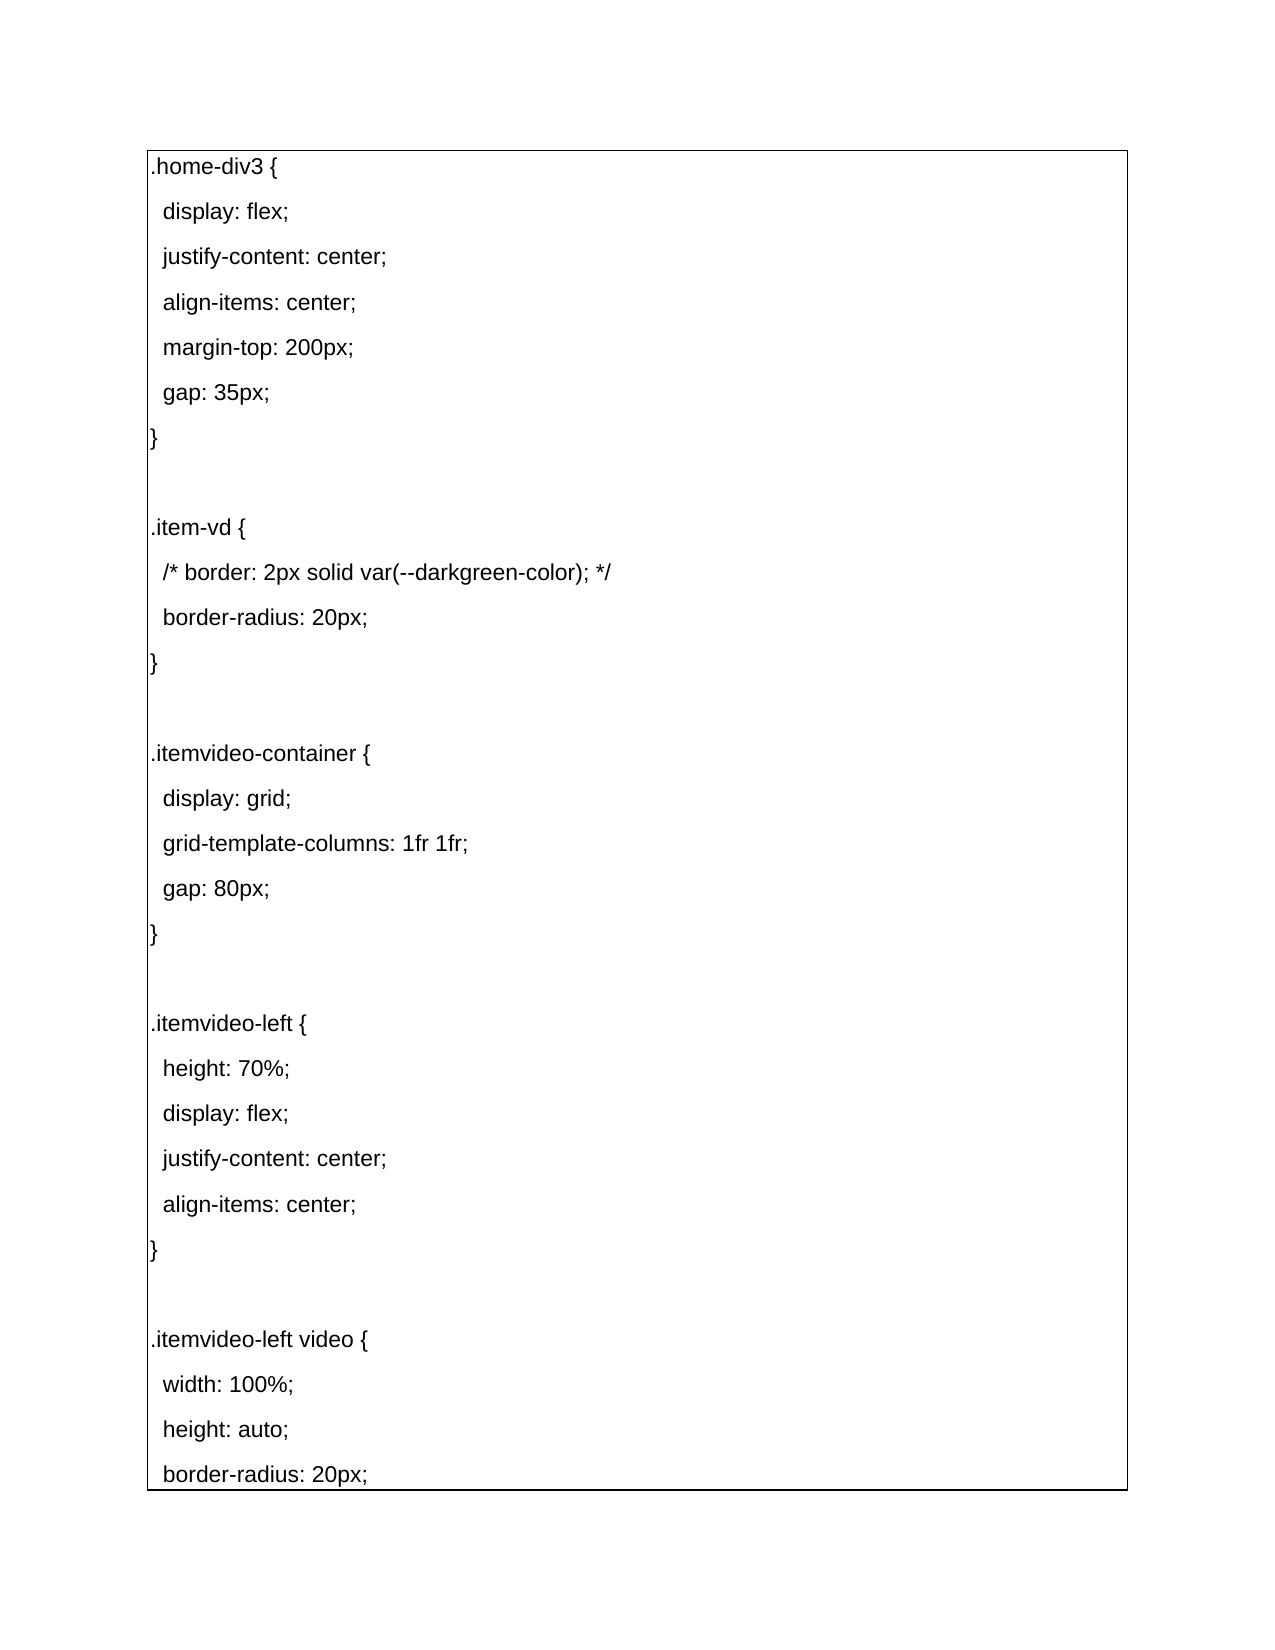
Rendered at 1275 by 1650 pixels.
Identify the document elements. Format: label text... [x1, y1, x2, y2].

text gap: 35px; [148, 376, 1127, 405]
text .home-div3 { [148, 151, 1127, 179]
text height: auto; [148, 1413, 1127, 1442]
text display: grid; [148, 781, 1127, 811]
text margin-top: 200px; [148, 330, 1127, 360]
text align-items: center; [148, 1187, 1127, 1217]
text .item-vd { [148, 511, 1127, 540]
text .itemvideo-container { [148, 736, 1127, 766]
text grid-template-columns: 1fr 1fr; [148, 827, 1127, 856]
text justify-content: center; [148, 1142, 1127, 1172]
text } [148, 646, 1127, 676]
text .itemvideo-left video { [148, 1323, 1127, 1352]
text width: 100%; [148, 1368, 1127, 1397]
text border-radius: 20px; [148, 601, 1127, 631]
text } [148, 1232, 1127, 1262]
text gap: 80px; [148, 872, 1127, 901]
text .itemvideo-left { [148, 1007, 1127, 1036]
text /* border: 2px solid var(--darkgreen-color); */ [148, 556, 1127, 585]
text display: flex; [148, 195, 1127, 224]
text border-radius: 20px; [148, 1458, 1127, 1489]
text } [148, 917, 1127, 946]
text } [148, 421, 1127, 450]
text justify-content: center; [148, 240, 1127, 270]
text height: 70%; [148, 1052, 1127, 1082]
text align-items: center; [148, 285, 1127, 315]
text display: flex; [148, 1097, 1127, 1127]
